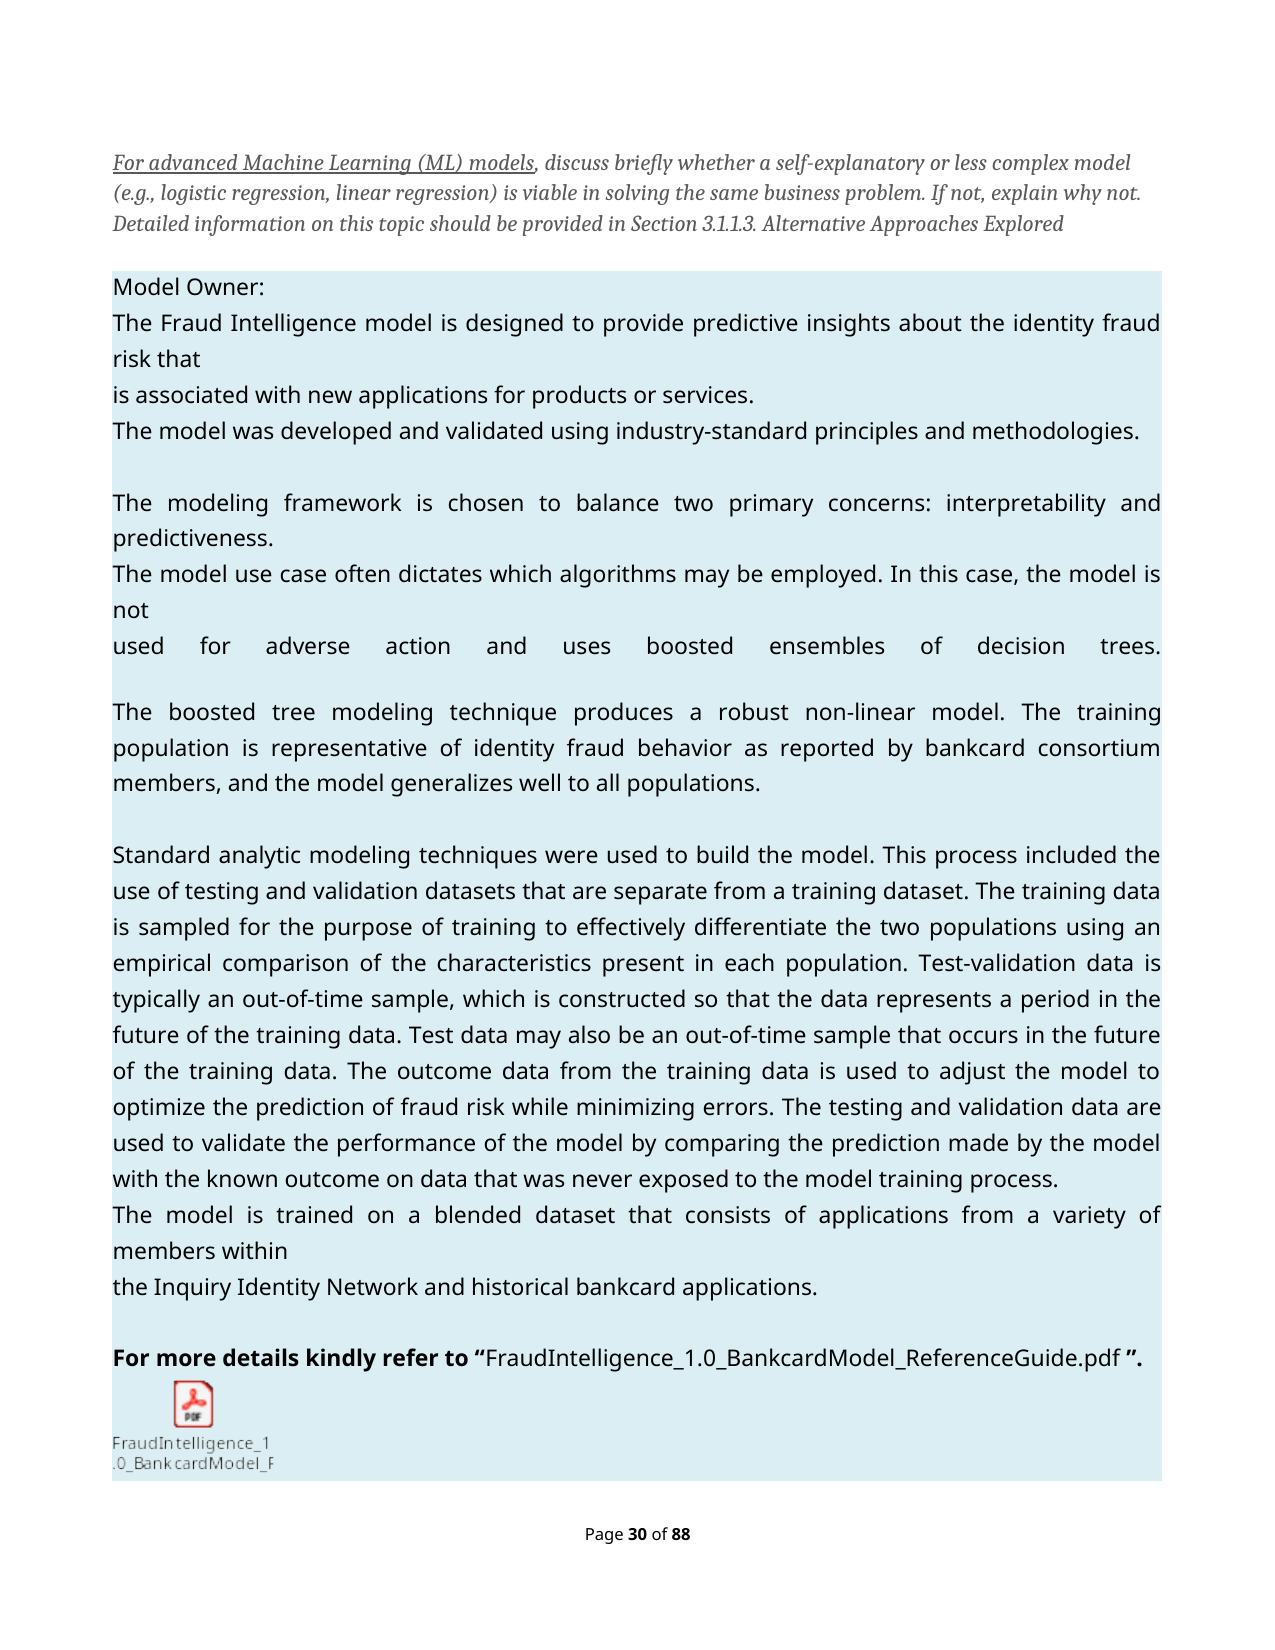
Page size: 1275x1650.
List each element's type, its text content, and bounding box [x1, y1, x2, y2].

text The Fraud Intelligence model is designed to provide predictive insights about the identity fraud risk that [112, 307, 1162, 374]
text used for adverse action and uses boosted ensembles of decision trees. [112, 630, 1162, 692]
text The boosted tree modeling technique produces a robust non-linear model. The training population is representative of identity fraud behavior as reported by bankcard consortium members, and the model generalizes well to all populations. [112, 696, 1162, 799]
text The model use case often dictates which algorithms may be employed. In this case, the model is not [112, 558, 1162, 626]
text The model was developed and validated using industry-standard principles and methodologies. [112, 414, 1162, 446]
text the Inquiry Identity Network and historical bankcard applications. [112, 1271, 1162, 1302]
text The modeling framework is chosen to balance two primary concerns: interpretability and predictiveness. [112, 486, 1162, 554]
text is associated with new applications for products or services. [112, 379, 1162, 410]
text For more details kindly refer to “FraudIntelligence_1.0_BankcardModel_ReferenceGuide.pdf ”. [112, 1342, 1162, 1374]
text For advanced Machine Learning (ML) models, discuss briefly whether a self-explanatory or less complex model (e.g., logistic regression, linear regression) is viable in solving the same business problem. If not, explain why not. Detailed information on this topic should be provided in Section 3.1.1.3. Alternative Approaches Explored [112, 150, 1162, 237]
text Standard analytic modeling techniques were used to build the model. This process included the use of testing and validation datasets that are separate from a training dataset. The training data is sampled for the purpose of training to effectively differentiate the two populations using an empirical comparison of the characteristics present in each population. Test-validation data is typically an out-of-time sample, which is constructed so that the data represents a period in the future of the training data. Test data may also be an out-of-time sample that occurs in the future of the training data. The outcome data from the training data is used to adjust the model to optimize the prediction of fraud risk while minimizing errors. The testing and validation data are used to validate the performance of the model by comparing the prediction made by the model with the known outcome on data that was never exposed to the model training process. [112, 839, 1162, 1194]
text Model Owner: [112, 271, 1162, 302]
text The model is trained on a blended dataset that consists of applications from a variety of members within [112, 1199, 1162, 1266]
